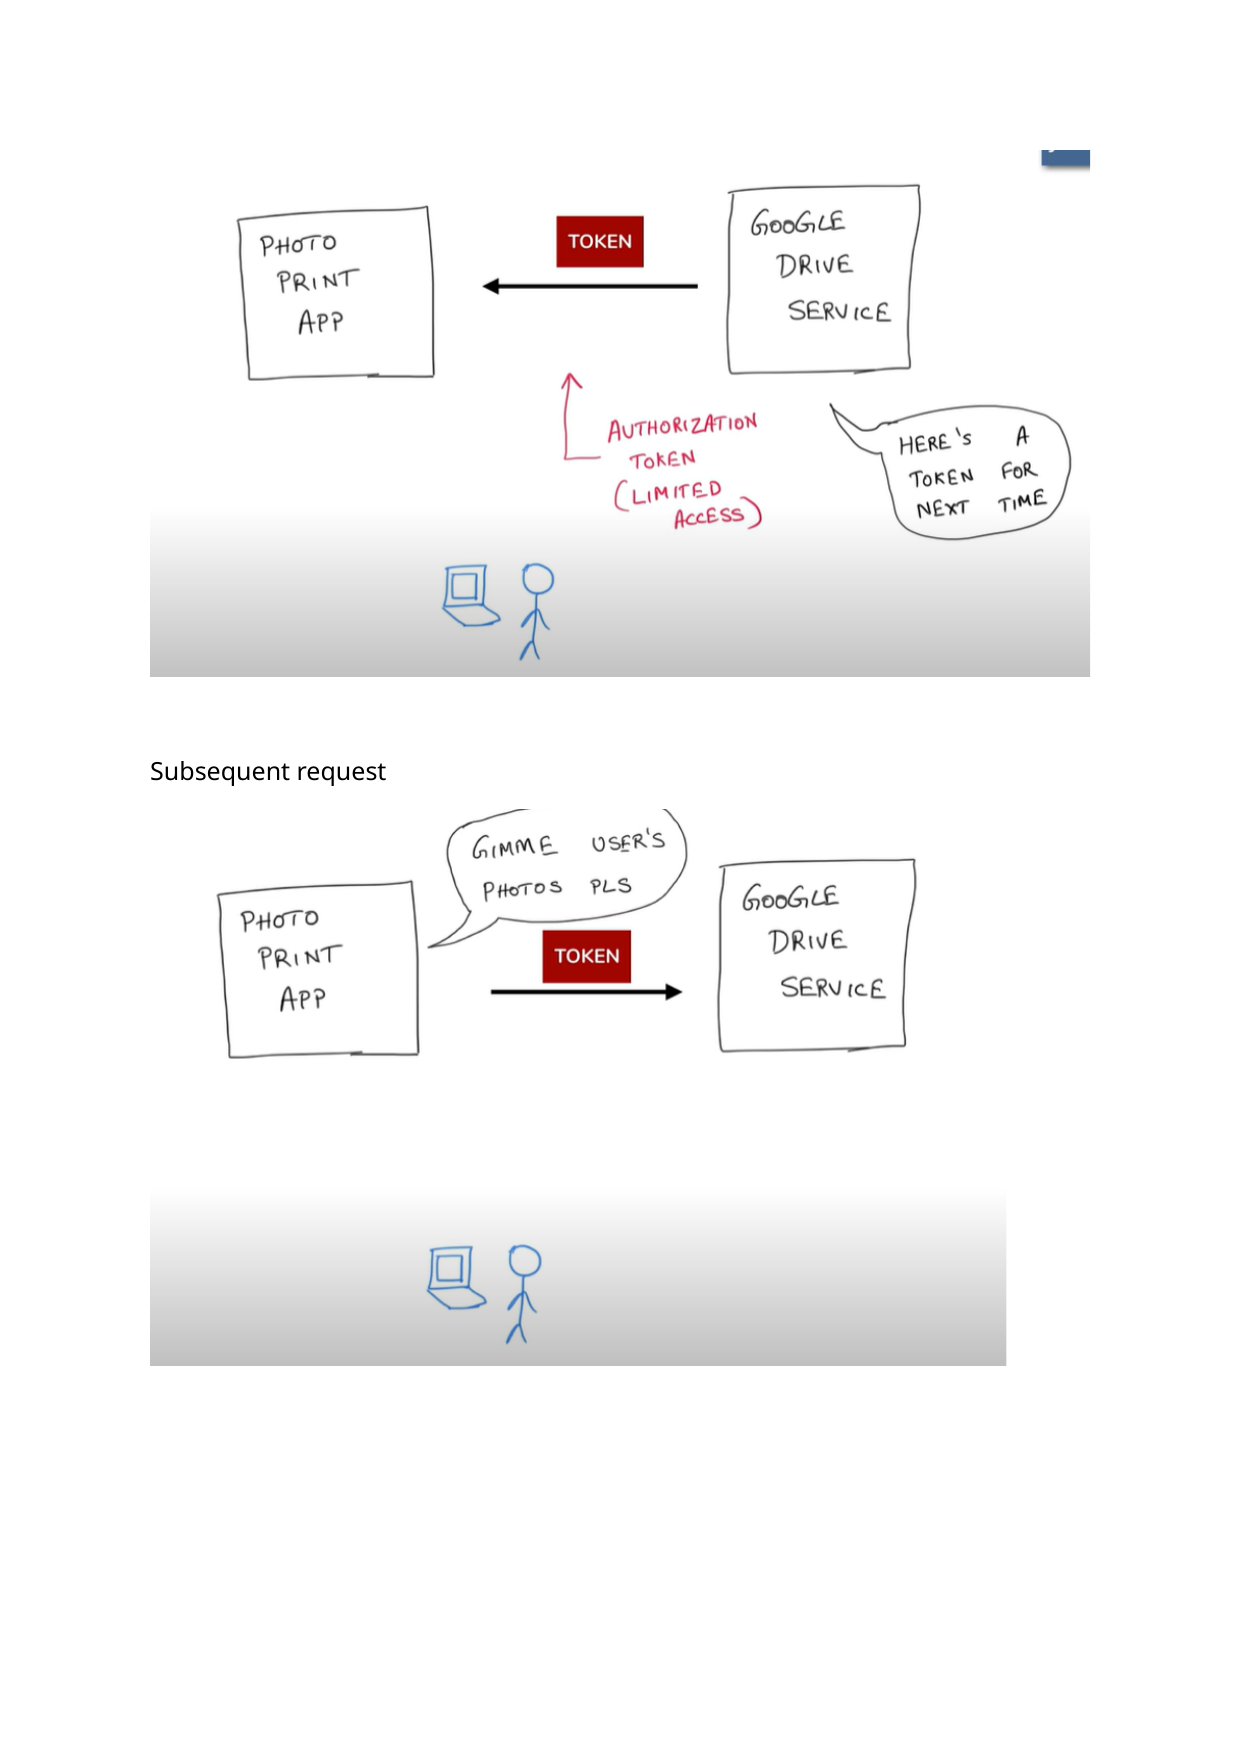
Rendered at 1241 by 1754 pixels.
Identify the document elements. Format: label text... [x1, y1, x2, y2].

picture [150, 809, 1007, 1366]
text Subsequent request [150, 754, 1090, 788]
picture [150, 150, 1091, 677]
